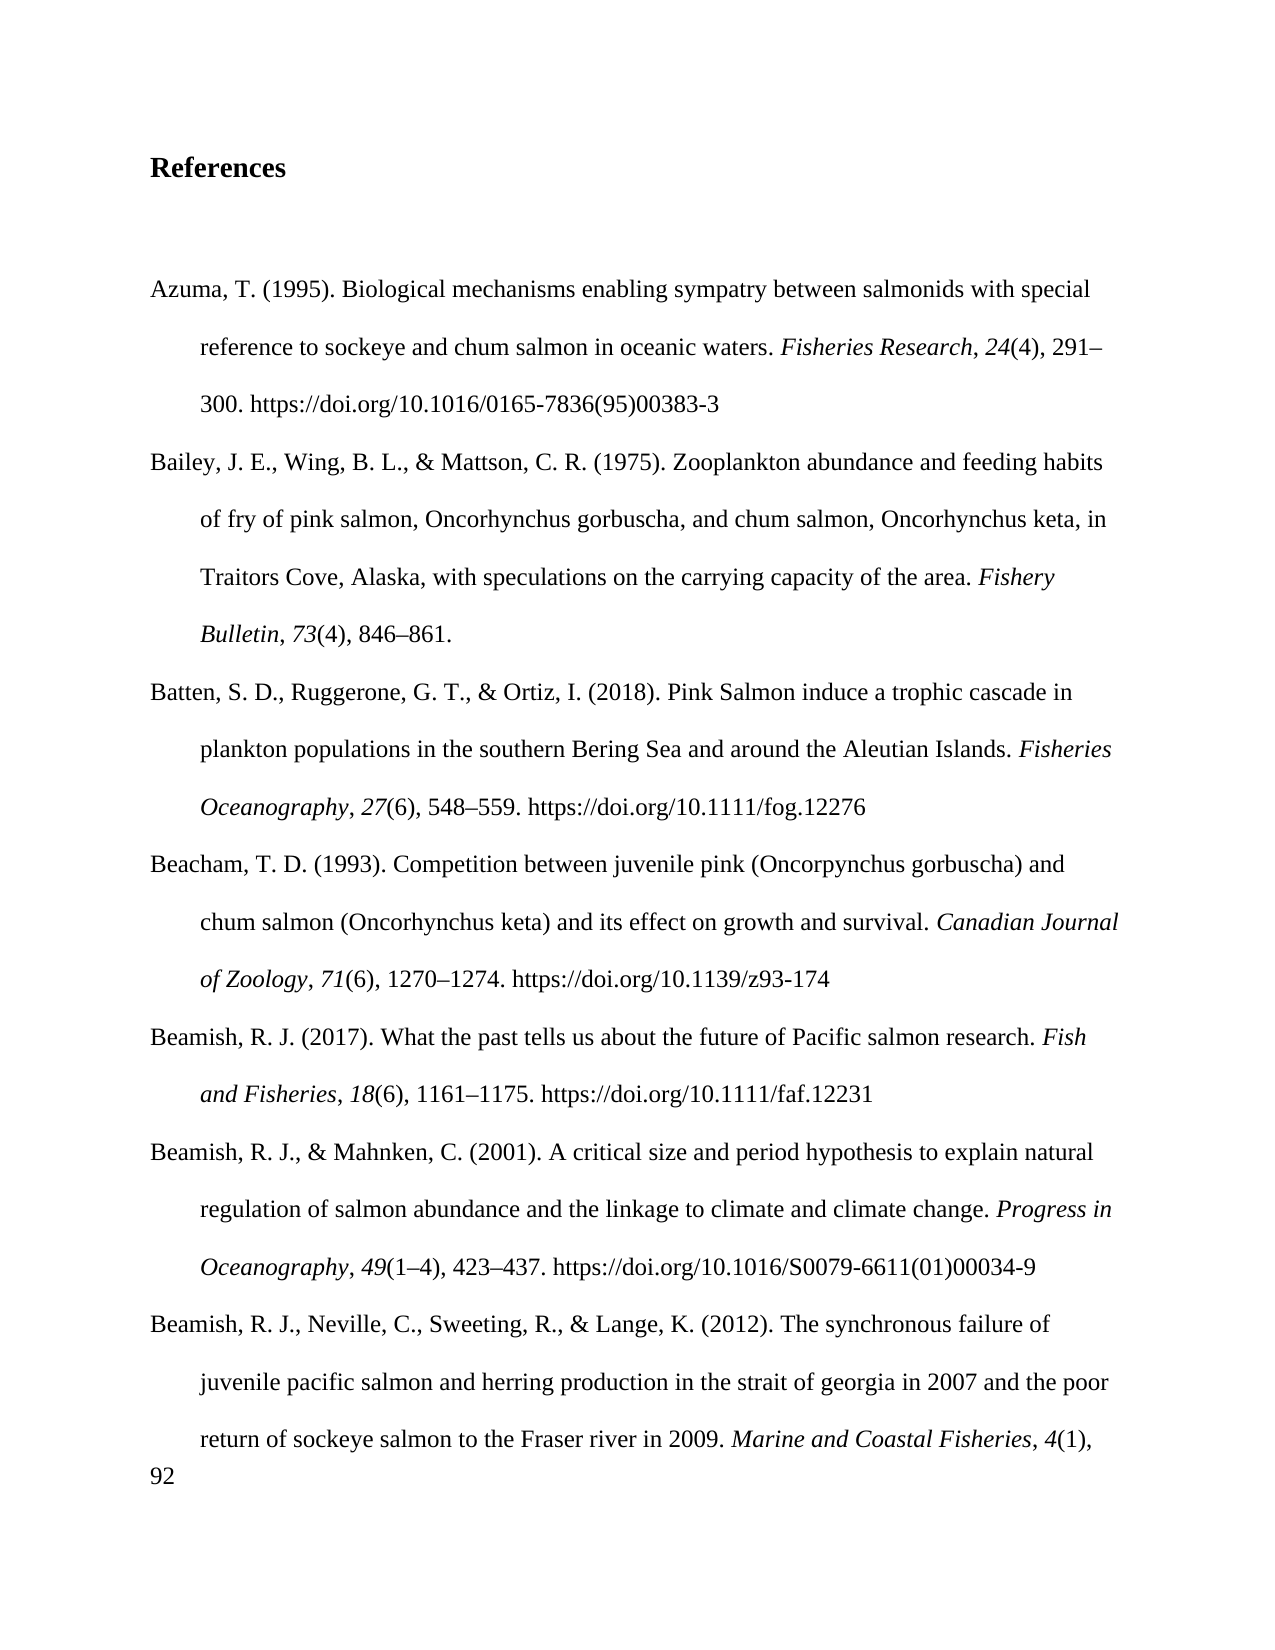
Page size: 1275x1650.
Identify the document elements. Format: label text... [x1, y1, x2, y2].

text Bailey, J. E., Wing, B. L., & Mattson, C. R. (1975). Zooplankton abundance and feeding habits of fry of pink salmon, Oncorhynchus gorbuscha, and chum salmon, Oncorhynchus keta, in Traitors Cove, Alaska, with speculations on the carrying capacity of the area. Fishery Bulletin, 73(4), 846–861. [150, 447, 1125, 648]
text Beacham, T. D. (1993). Competition between juvenile pink (Oncorpynchus gorbuscha) and chum salmon (Oncorhynchus keta) and its effect on growth and survival. Canadian Journal of Zoology, 71(6), 1270–1274. https://doi.org/10.1139/z93-174 [150, 849, 1125, 993]
text Batten, S. D., Ruggerone, G. T., & Ortiz, I. (2018). Pink Salmon induce a trophic cascade in plankton populations in the southern Bering Sea and around the Aleutian Islands. Fisheries Oceanography, 27(6), 548–559. https://doi.org/10.1111/fog.12276 [150, 677, 1125, 821]
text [150, 1309, 1125, 1453]
text Beamish, R. J., & Mahnken, C. (2001). A critical size and period hypothesis to explain natural regulation of salmon abundance and the linkage to climate and climate change. Progress in Oceanography, 49(1–4), 423–437. https://doi.org/10.1016/S0079-6611(01)00034-9 [150, 1137, 1125, 1281]
text Azuma, T. (1995). Biological mechanisms enabling sympatry between salmonids with special reference to sockeye and chum salmon in oceanic waters. Fisheries Research, 24(4), 291–300. https://doi.org/10.1016/0165-7836(95)00383-3 [150, 274, 1125, 418]
text Beamish, R. J. (2017). What the past tells us about the future of Pacific salmon research. Fish and Fisheries, 18(6), 1161–1175. https://doi.org/10.1111/faf.12231 [150, 1022, 1125, 1108]
subtitle References [150, 150, 1125, 183]
